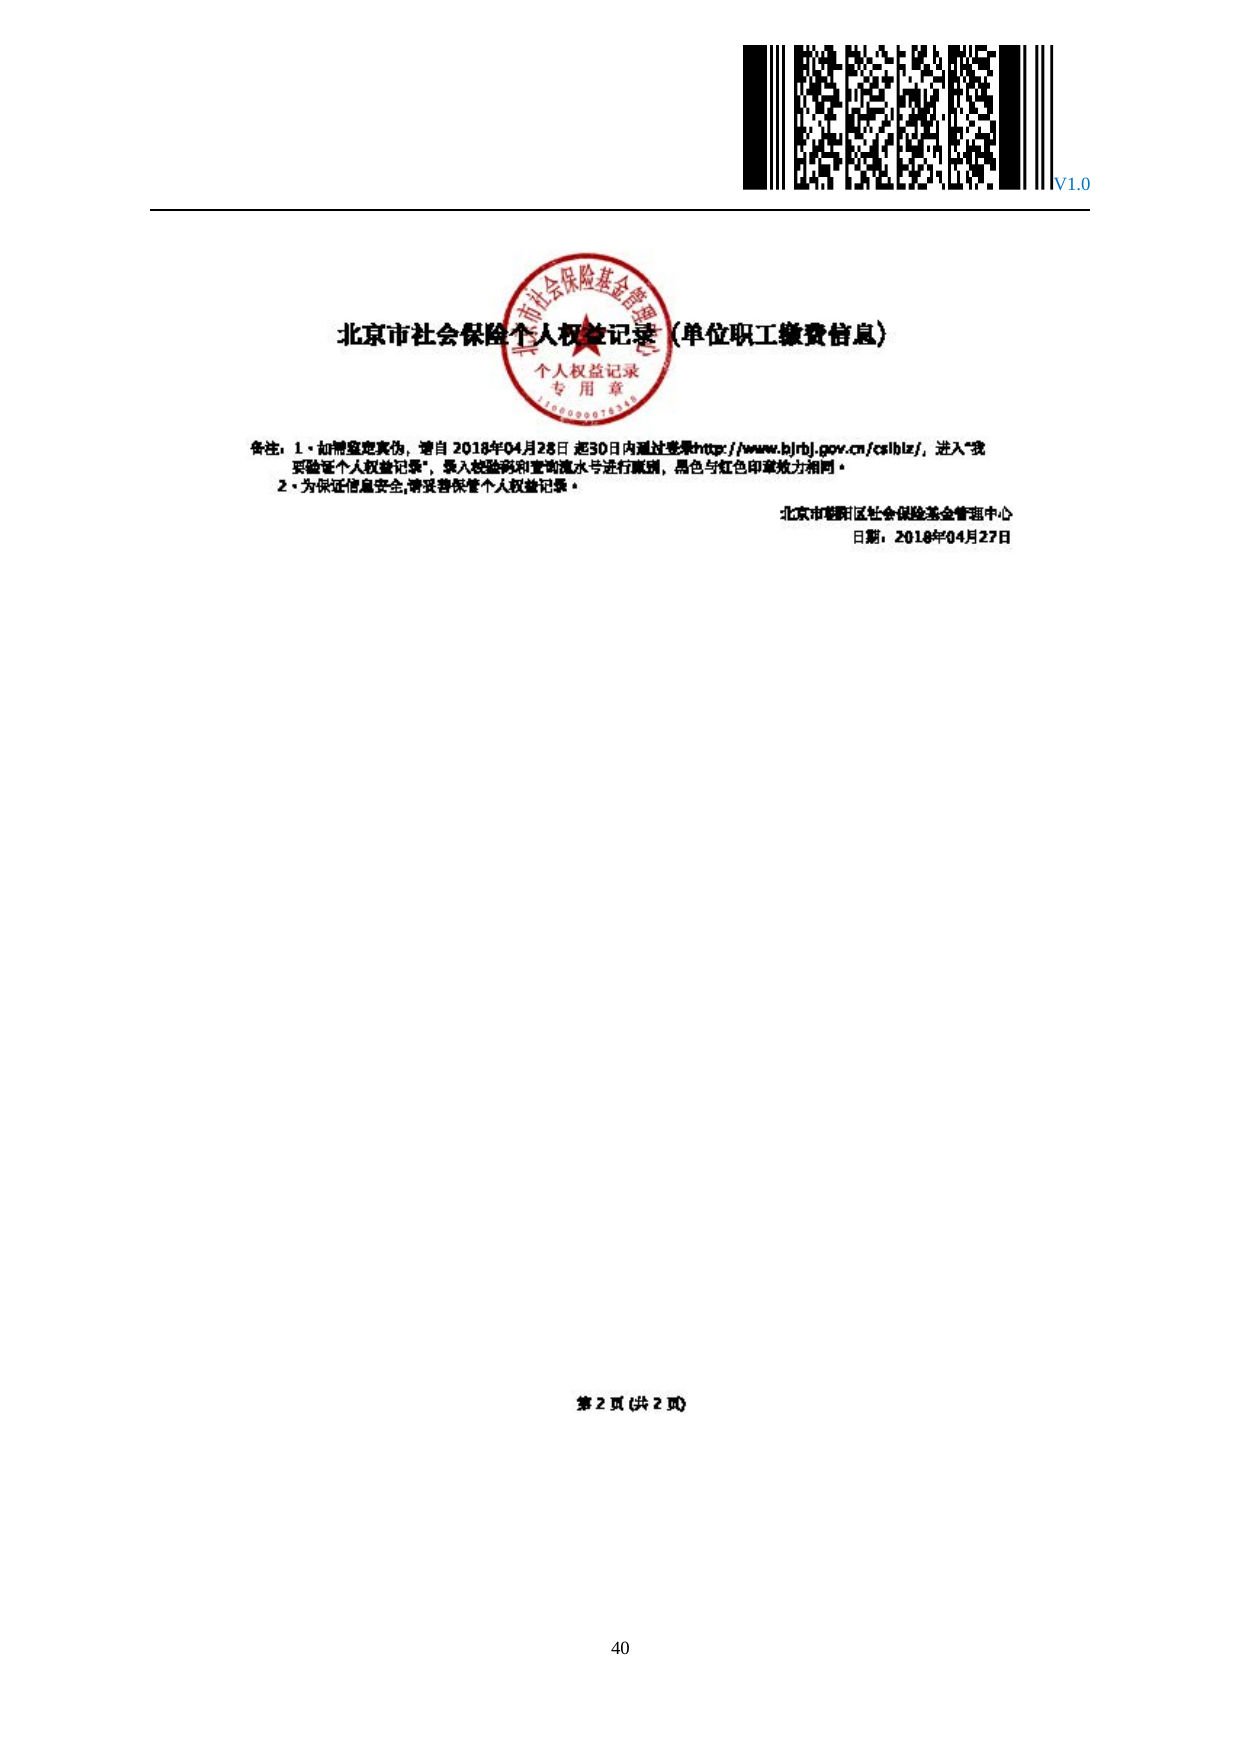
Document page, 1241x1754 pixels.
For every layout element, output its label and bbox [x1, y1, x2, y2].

picture [742, 44, 1054, 191]
picture [188, 227, 1052, 1450]
